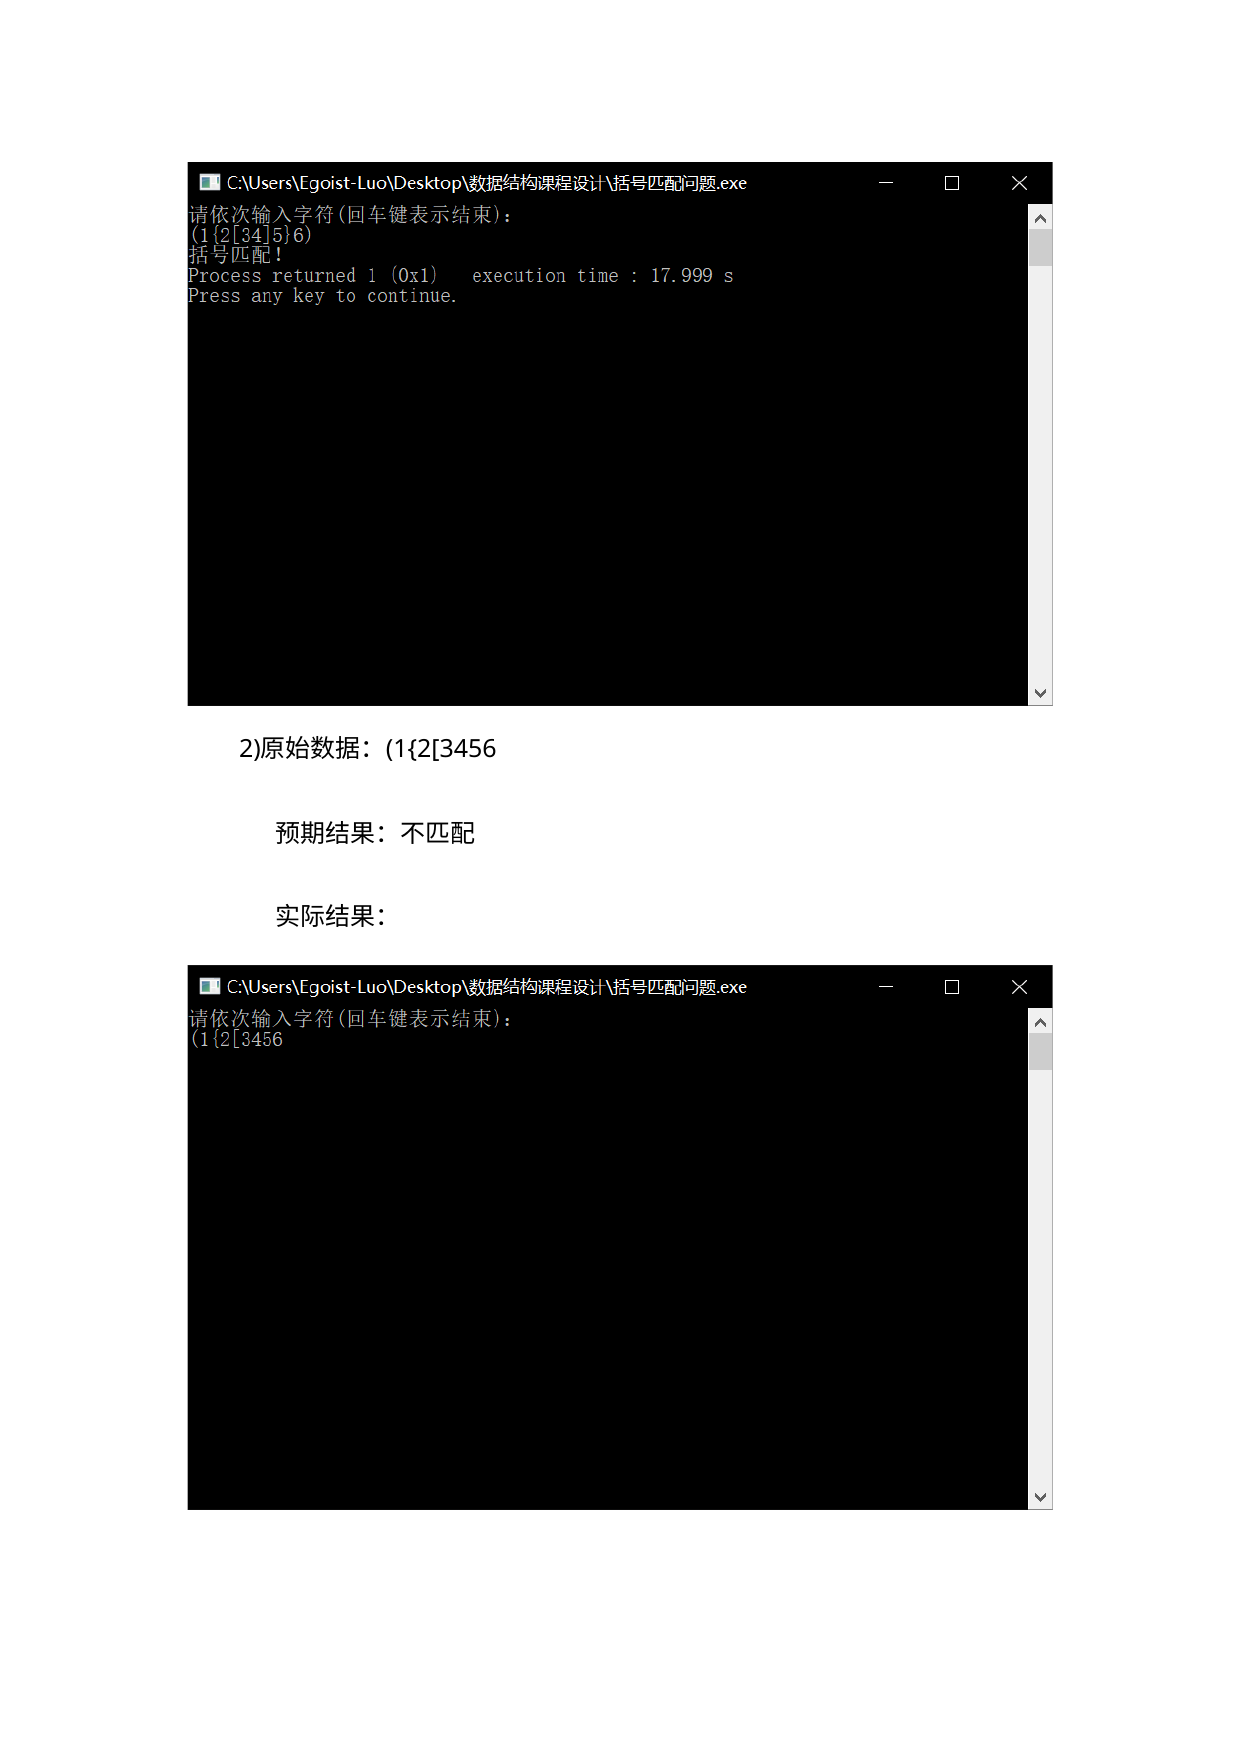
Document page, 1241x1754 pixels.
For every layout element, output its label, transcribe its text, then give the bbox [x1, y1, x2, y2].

text 预期结果：不匹配 [231, 799, 1053, 864]
picture [187, 162, 1053, 706]
picture [187, 965, 1053, 1510]
text 实际结果： [187, 882, 1053, 947]
text 2)原始数据：(1{2[3456 [187, 714, 1053, 779]
